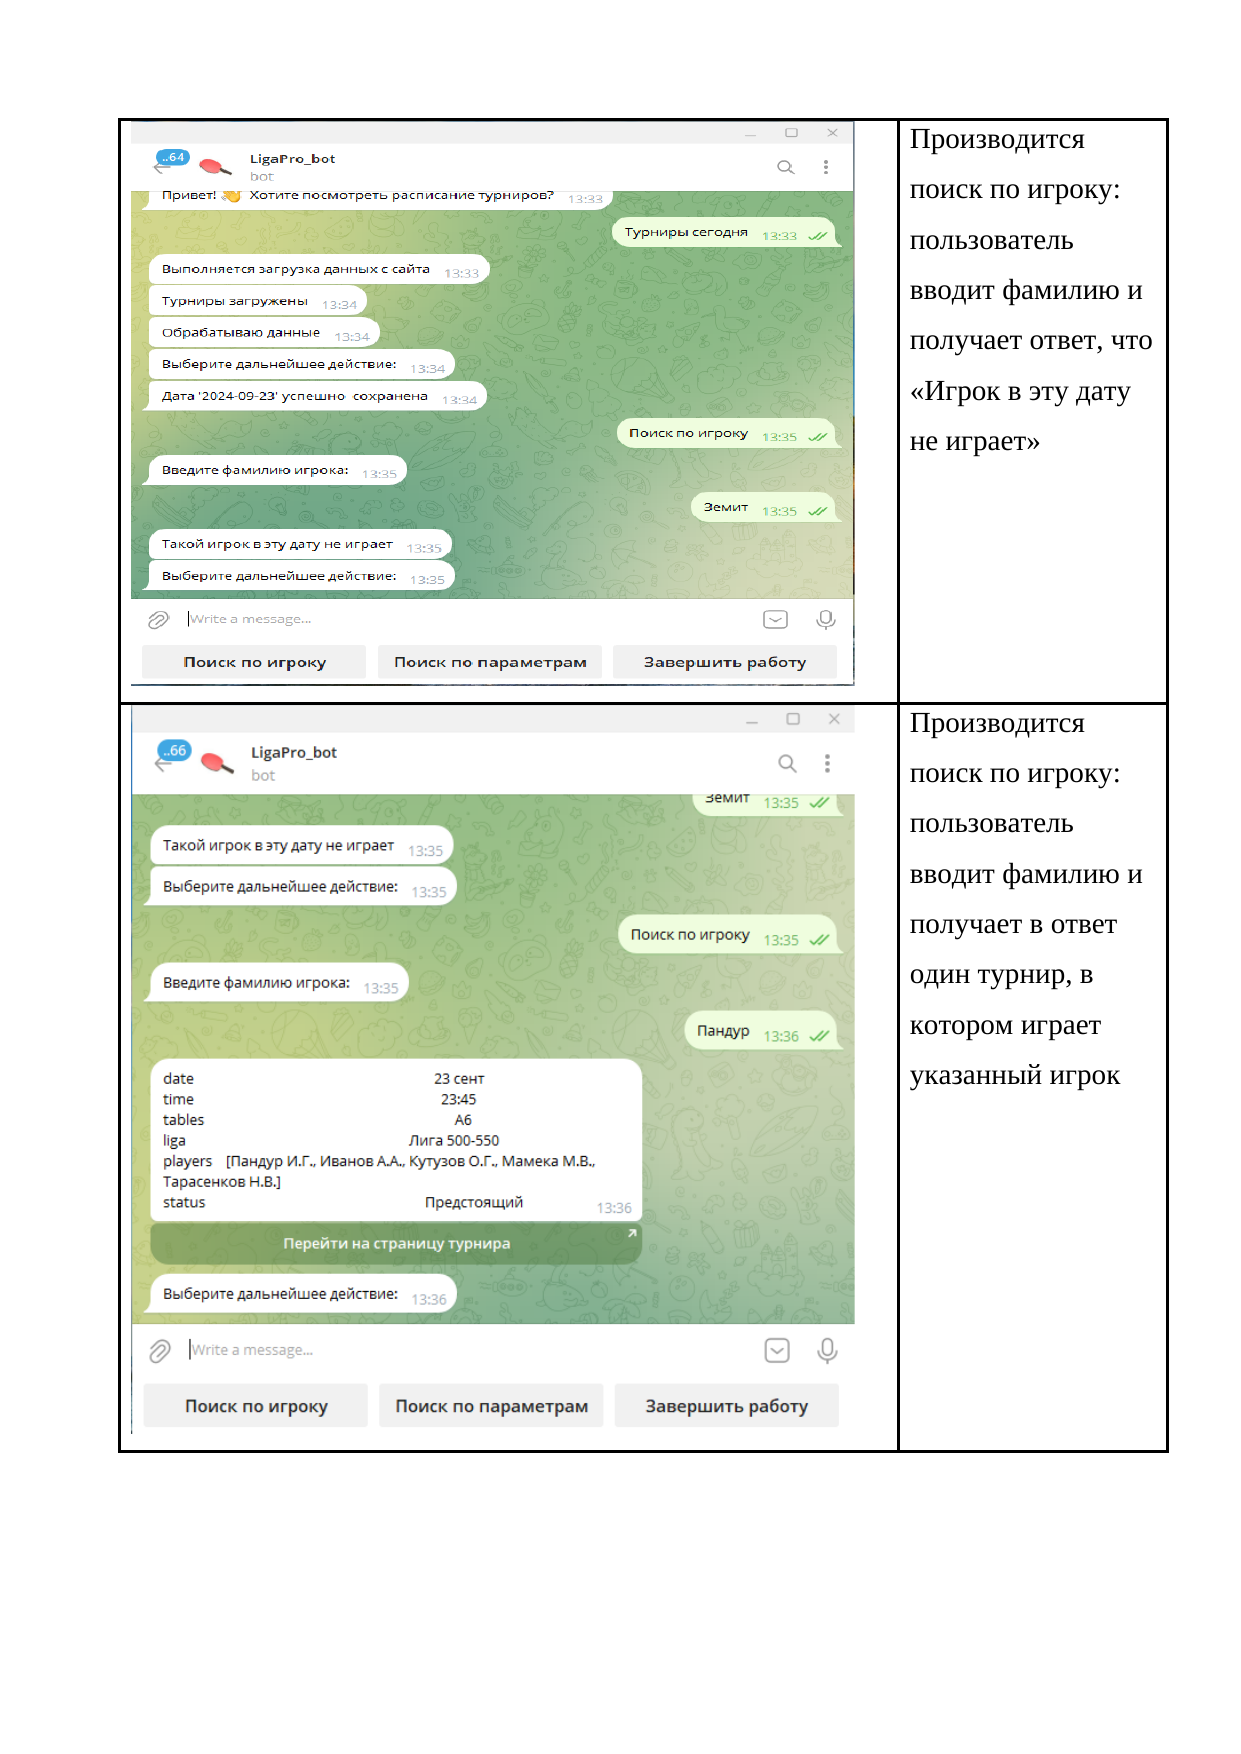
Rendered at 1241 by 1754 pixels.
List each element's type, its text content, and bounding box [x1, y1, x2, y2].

table_cell [121, 705, 897, 1450]
picture [131, 705, 855, 1434]
table_cell [121, 121, 897, 702]
table_cell Производится поиск по игроку: пользователь вводит фамилию и получает в ответ один турнир, в котором играет указанный игрок [900, 705, 1166, 1450]
table_cell Производится поиск по игроку: пользователь вводит фамилию и получает ответ, что «Игрок в эту дату не играет» [900, 121, 1166, 702]
picture [131, 121, 855, 686]
